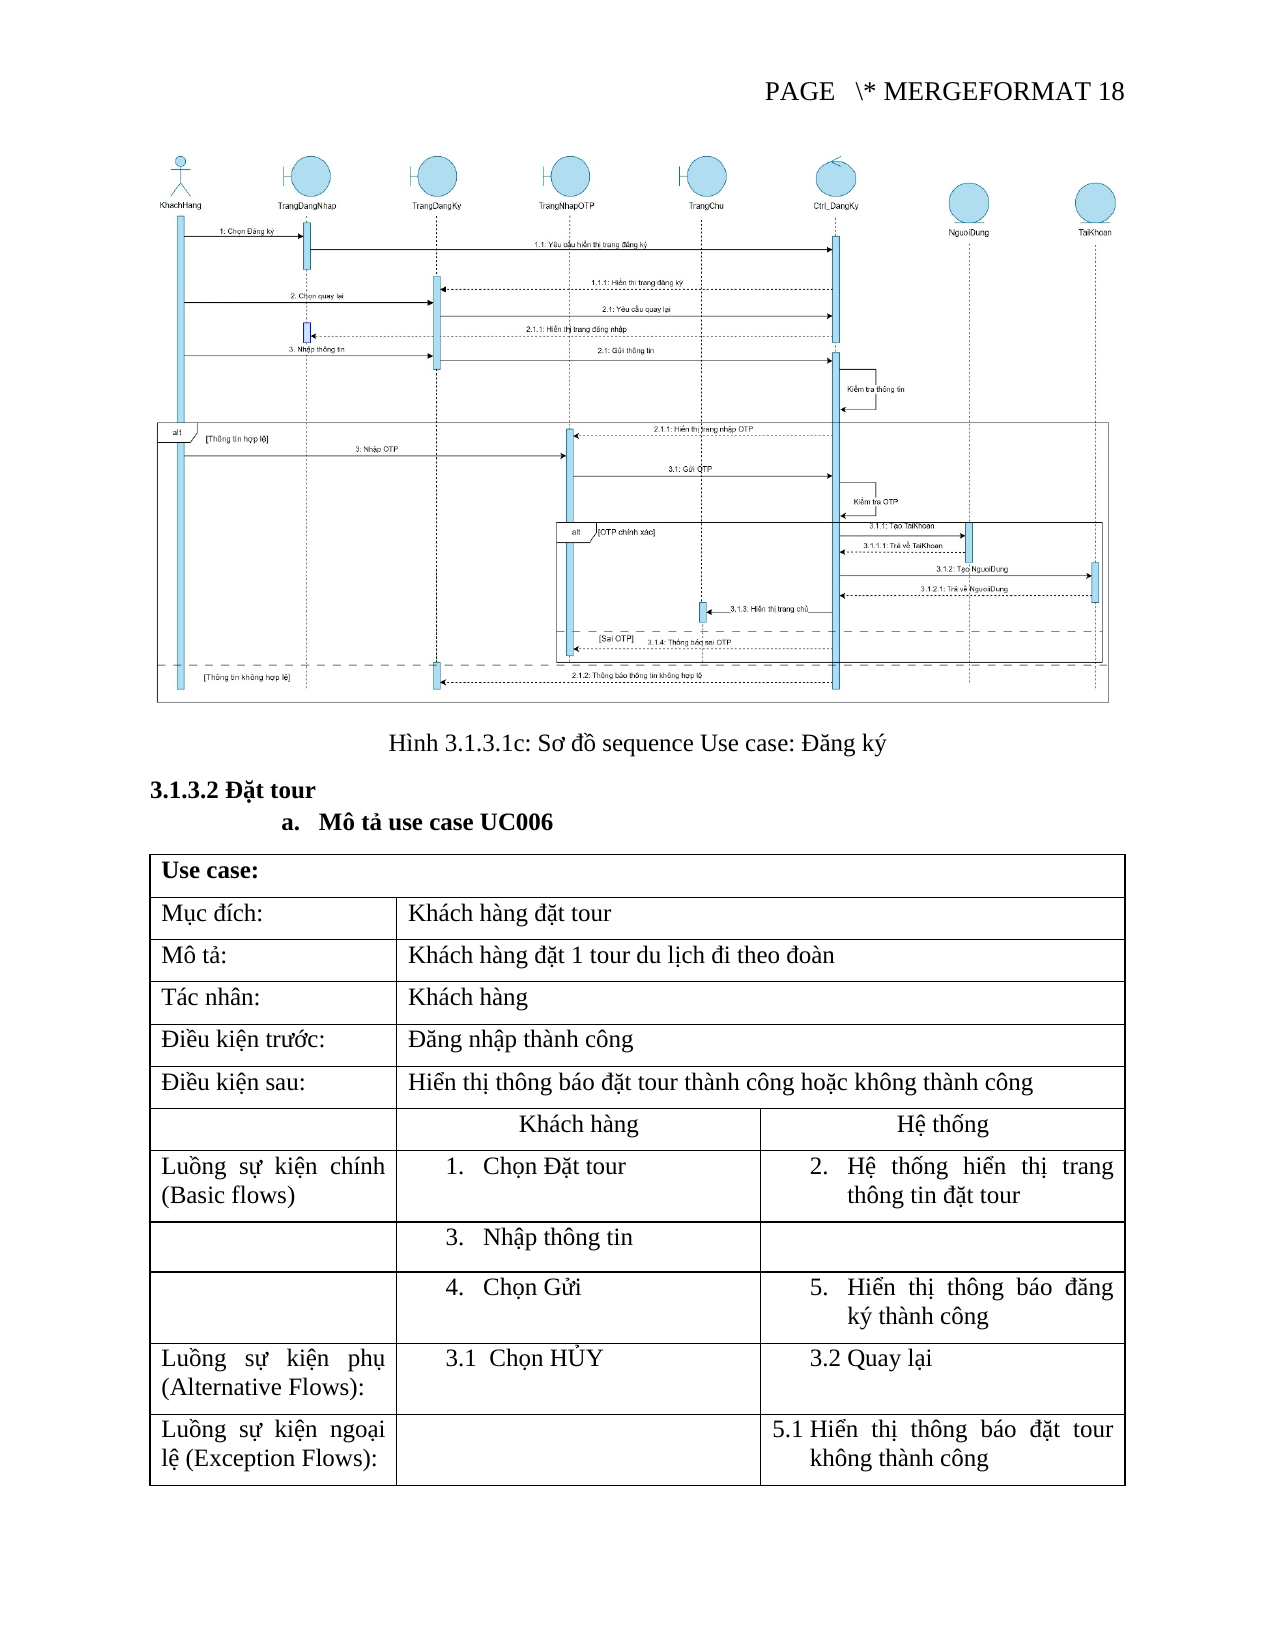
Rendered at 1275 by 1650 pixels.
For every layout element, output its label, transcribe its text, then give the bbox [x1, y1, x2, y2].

subtitle 3.1.3.2 Đặt tour [150, 776, 1125, 804]
table_cell Khách hàng đặt 1 tour du lịch đi theo đoàn [397, 940, 1124, 981]
table_cell Hệ thống [761, 1109, 1124, 1150]
table_cell Tác nhân: [151, 982, 396, 1023]
table_cell Luồng sự kiện chính (Basic flows) [151, 1151, 396, 1221]
table_cell Khách hàng đặt tour [397, 898, 1124, 939]
table_cell Luồng sự kiện ngoại lệ (Exception Flows): [151, 1415, 396, 1484]
table_cell Nhập thông tin [397, 1223, 760, 1271]
picture [150, 150, 1125, 709]
table_cell Điều kiện sau: [151, 1067, 396, 1108]
table_header Use case: [151, 855, 1124, 897]
table_cell [151, 1109, 396, 1150]
table_cell Chọn Gửi [397, 1273, 760, 1342]
text Hình 3.1.3.1c: Sơ đồ sequence Use case: Đăng ký [150, 728, 1125, 757]
table_cell Hệ thống hiển thị trang thông tin đặt tour [761, 1151, 1124, 1221]
table_cell Chọn HỦY [397, 1344, 760, 1413]
table_cell Đăng nhập thành công [397, 1025, 1124, 1066]
table_cell [397, 1415, 760, 1484]
table_cell Chọn Đặt tour [397, 1151, 760, 1221]
table_cell Luồng sự kiện phụ (Alternative Flows): [151, 1344, 396, 1413]
table_cell Hiển thị thông báo đặt tour không thành công [761, 1415, 1124, 1484]
table_cell Điều kiện trước: [151, 1025, 396, 1066]
table_cell Khách hàng [397, 982, 1124, 1023]
list Mô tả use case UC006 [281, 807, 1125, 835]
table_cell [151, 1223, 396, 1271]
table_cell [151, 1273, 396, 1342]
table_cell Mô tả: [151, 940, 396, 981]
table_cell Quay lại [761, 1344, 1124, 1413]
table_cell Hiển thị thông báo đăng ký thành công [761, 1273, 1124, 1342]
table_cell Mục đích: [151, 898, 396, 939]
table_cell Hiển thị thông báo đặt tour thành công hoặc không thành công [397, 1067, 1124, 1108]
table_cell Khách hàng [397, 1109, 760, 1150]
table_cell [761, 1223, 1124, 1271]
